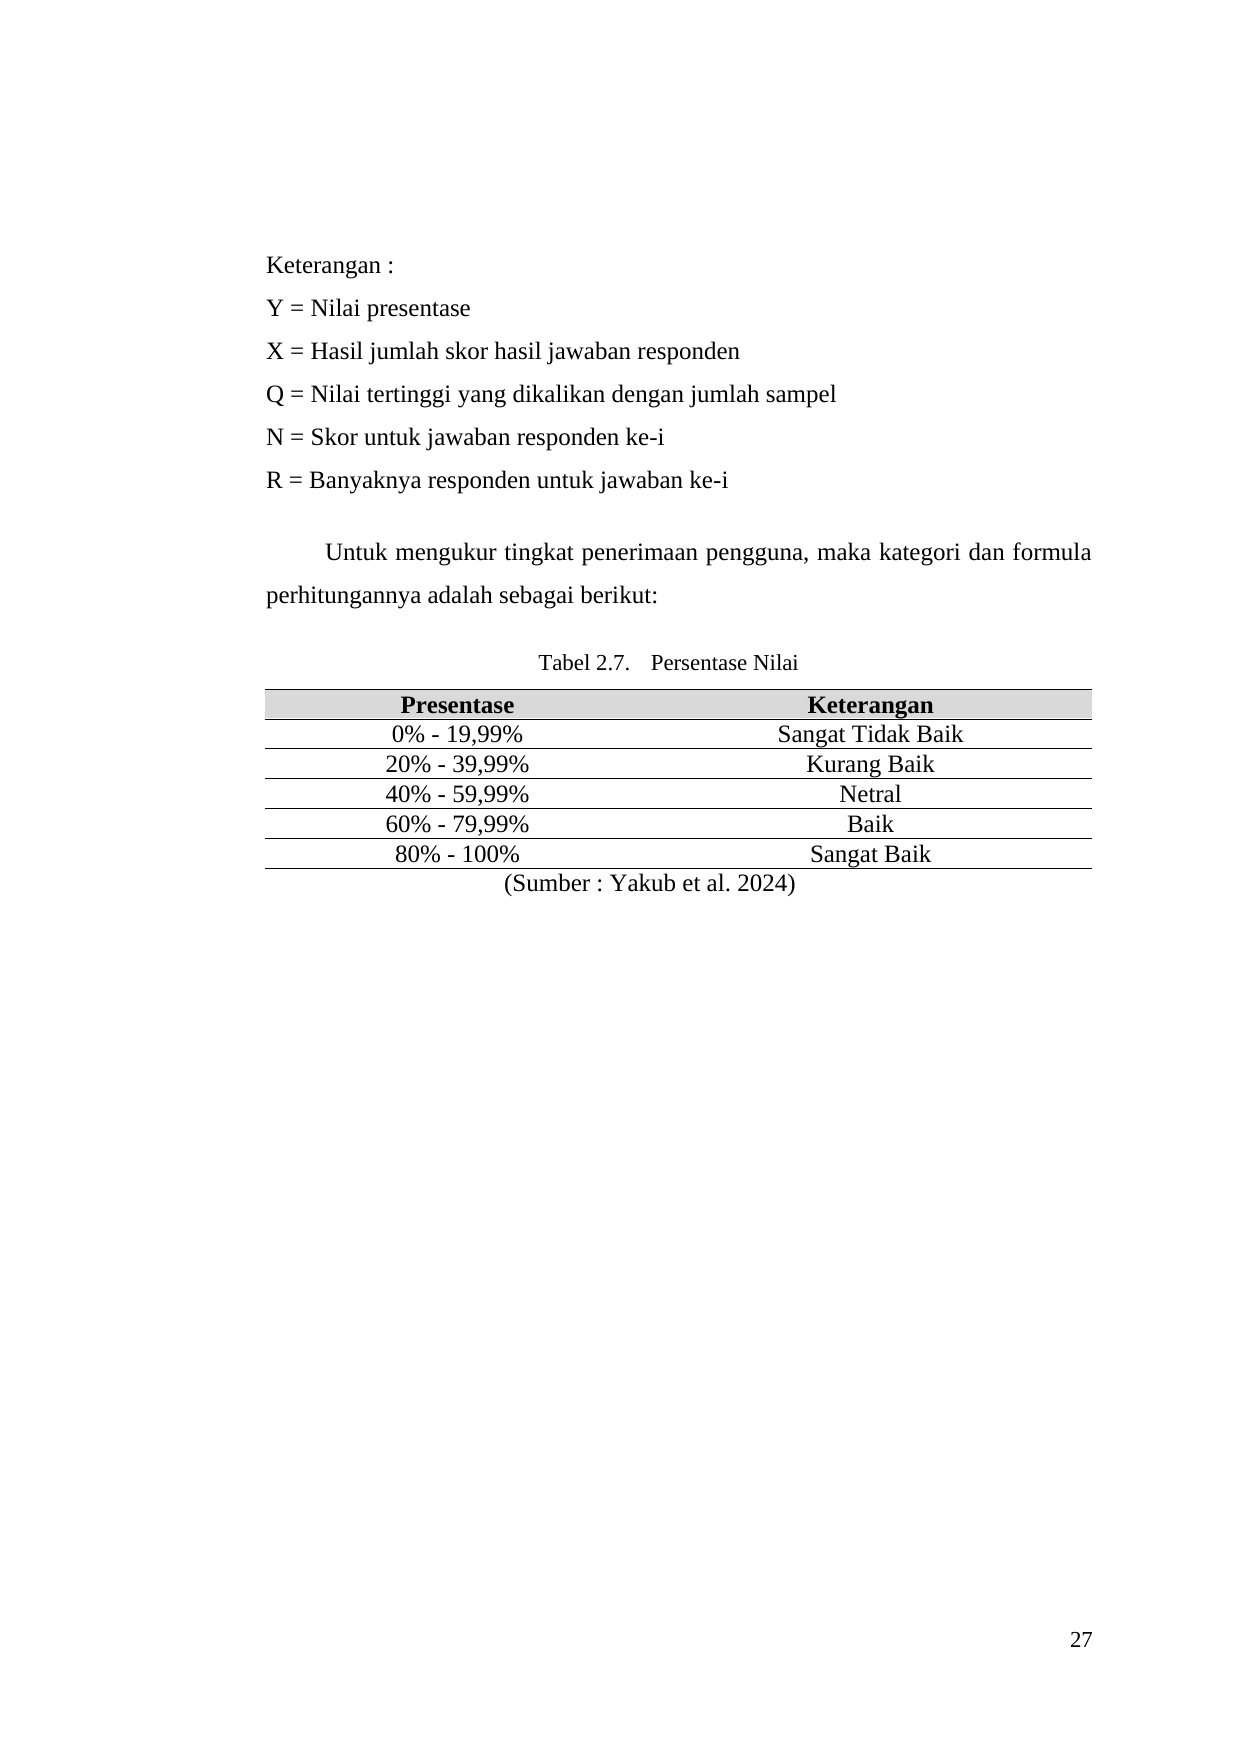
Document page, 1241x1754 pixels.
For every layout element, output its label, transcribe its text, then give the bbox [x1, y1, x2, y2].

table_cell 20% - 39,99% [265, 749, 649, 778]
text Y = Nilai presentase [207, 293, 1092, 322]
text N = Skor untuk jawaban responden ke-i [207, 422, 1092, 451]
text X = Hasil jumlah skor hasil jawaban responden [207, 336, 1092, 365]
table_cell Netral [649, 779, 1092, 808]
table_cell Baik [649, 809, 1092, 838]
table_cell 40% - 59,99% [265, 779, 649, 808]
table_cell 60% - 79,99% [265, 809, 649, 838]
table_header Presentase [265, 690, 649, 718]
text Q = Nilai tertinggi yang dikalikan dengan jumlah sampel [207, 379, 1092, 408]
text Keterangan : [207, 250, 1092, 279]
table_header Keterangan [649, 690, 1092, 718]
text (Sumber : Yakub et al. 2024) [207, 868, 1092, 897]
table_cell 0% - 19,99% [265, 720, 649, 748]
table_cell Sangat Tidak Baik [649, 720, 1092, 748]
table_cell Sangat Baik [649, 839, 1092, 867]
text Untuk mengukur tingkat penerimaan pengguna, maka kategori dan formula perhitungannya adalah sebagai berikut: [266, 537, 1092, 608]
table_cell 80% - 100% [265, 839, 649, 867]
text R = Banyaknya responden untuk jawaban ke-i [207, 466, 1092, 494]
text Persentase Nilai [244, 649, 1092, 676]
table_cell Kurang Baik [649, 749, 1092, 778]
